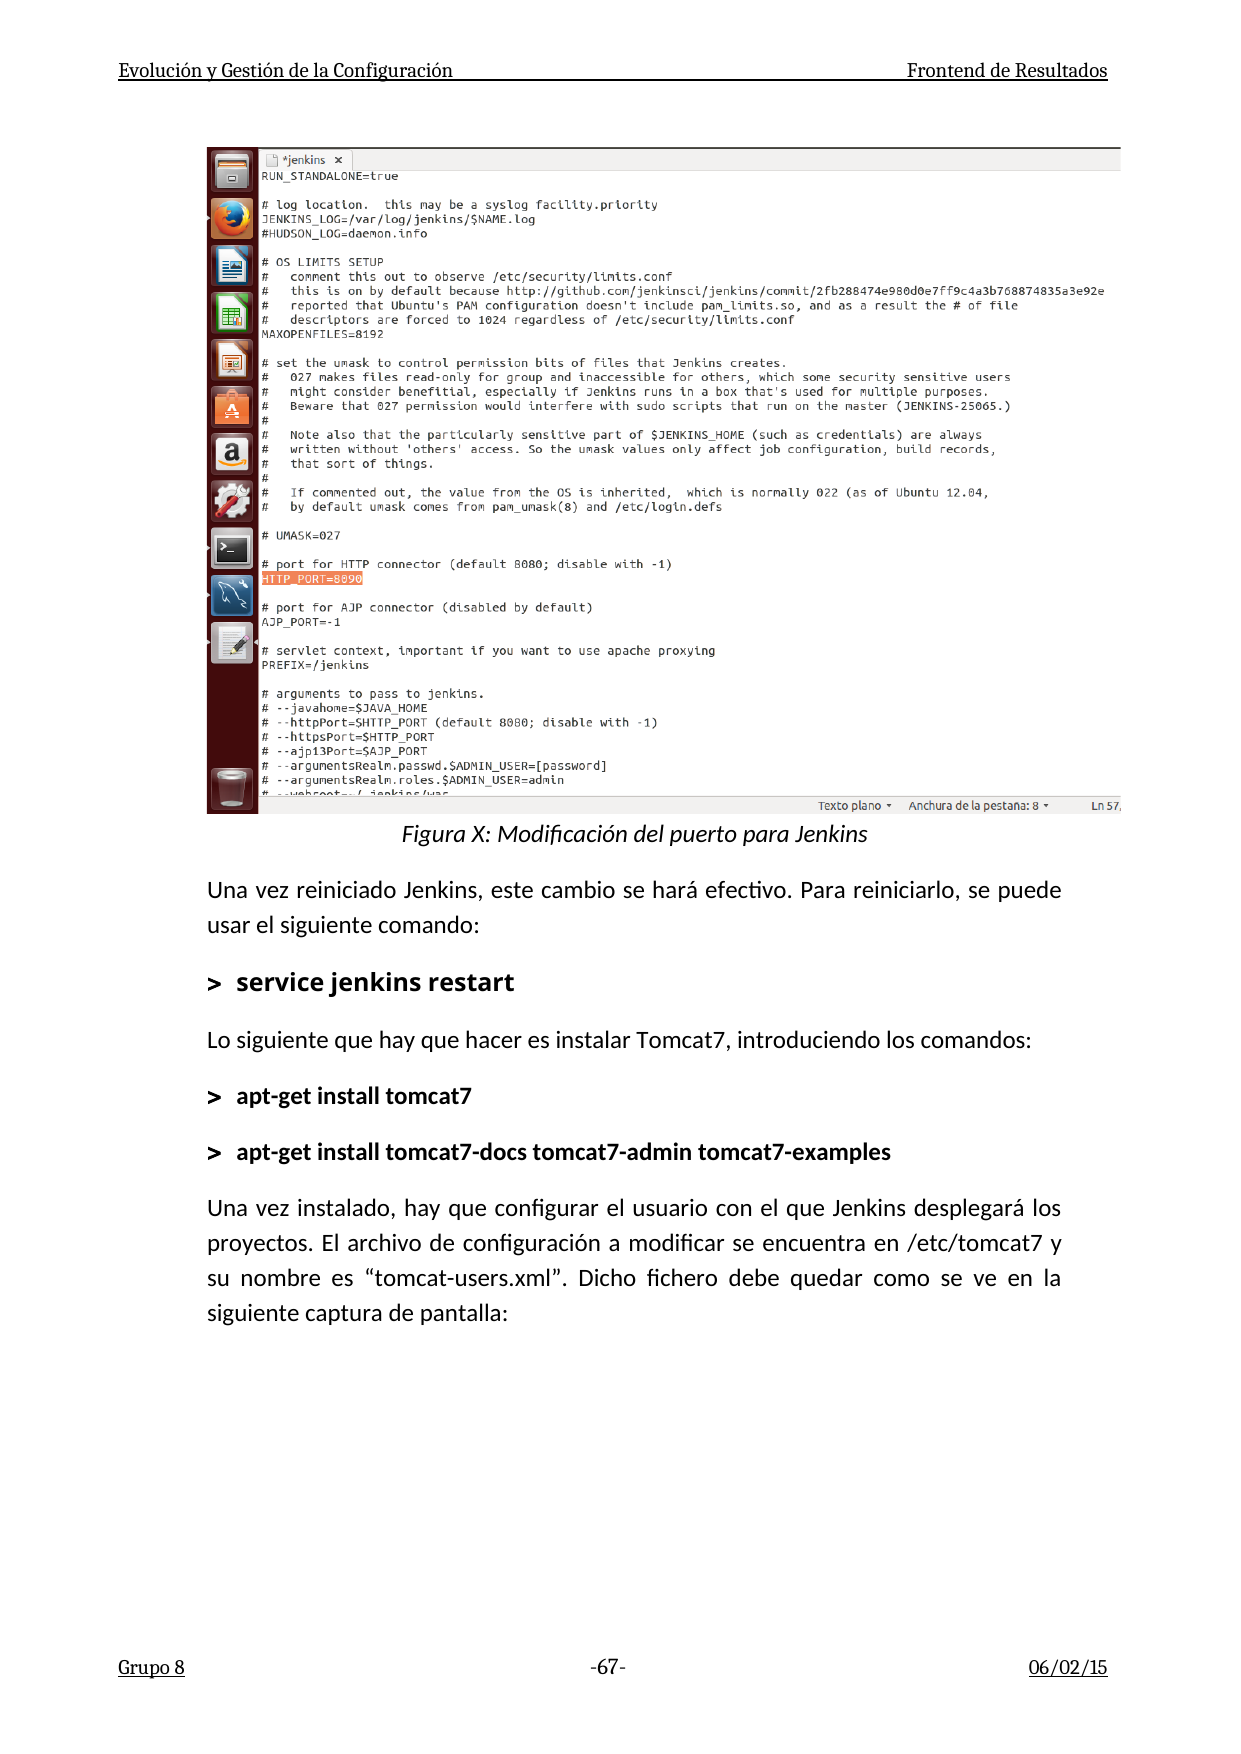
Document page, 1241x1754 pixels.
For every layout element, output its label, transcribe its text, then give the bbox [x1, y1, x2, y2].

list service jenkins restart [207, 965, 1063, 999]
text Figura X: Modificación del puerto para Jenkins [207, 818, 1063, 848]
list apt-get install tomcat7-docs tomcat7-admin tomcat7-examples [207, 1136, 1063, 1167]
picture [206, 147, 1121, 814]
text Una vez instalado, hay que configurar el usuario con el que Jenkins desplegará los proyectos. El archivo de configuración a modificar se encuentra en /etc/tomcat7 y su nombre es “tomcat-users.xml”. Dicho fichero debe quedar como se ve en la siguiente captura de pantalla: [207, 1192, 1063, 1328]
text Lo siguiente que hay que hacer es instalar Tomcat7, introduciendo los comandos: [207, 1025, 1063, 1055]
text Una vez reiniciado Jenkins, este cambio se hará efectivo. Para reiniciarlo, se puede usar el siguiente comando: [207, 874, 1063, 939]
list apt-get install tomcat7 [207, 1081, 1063, 1111]
